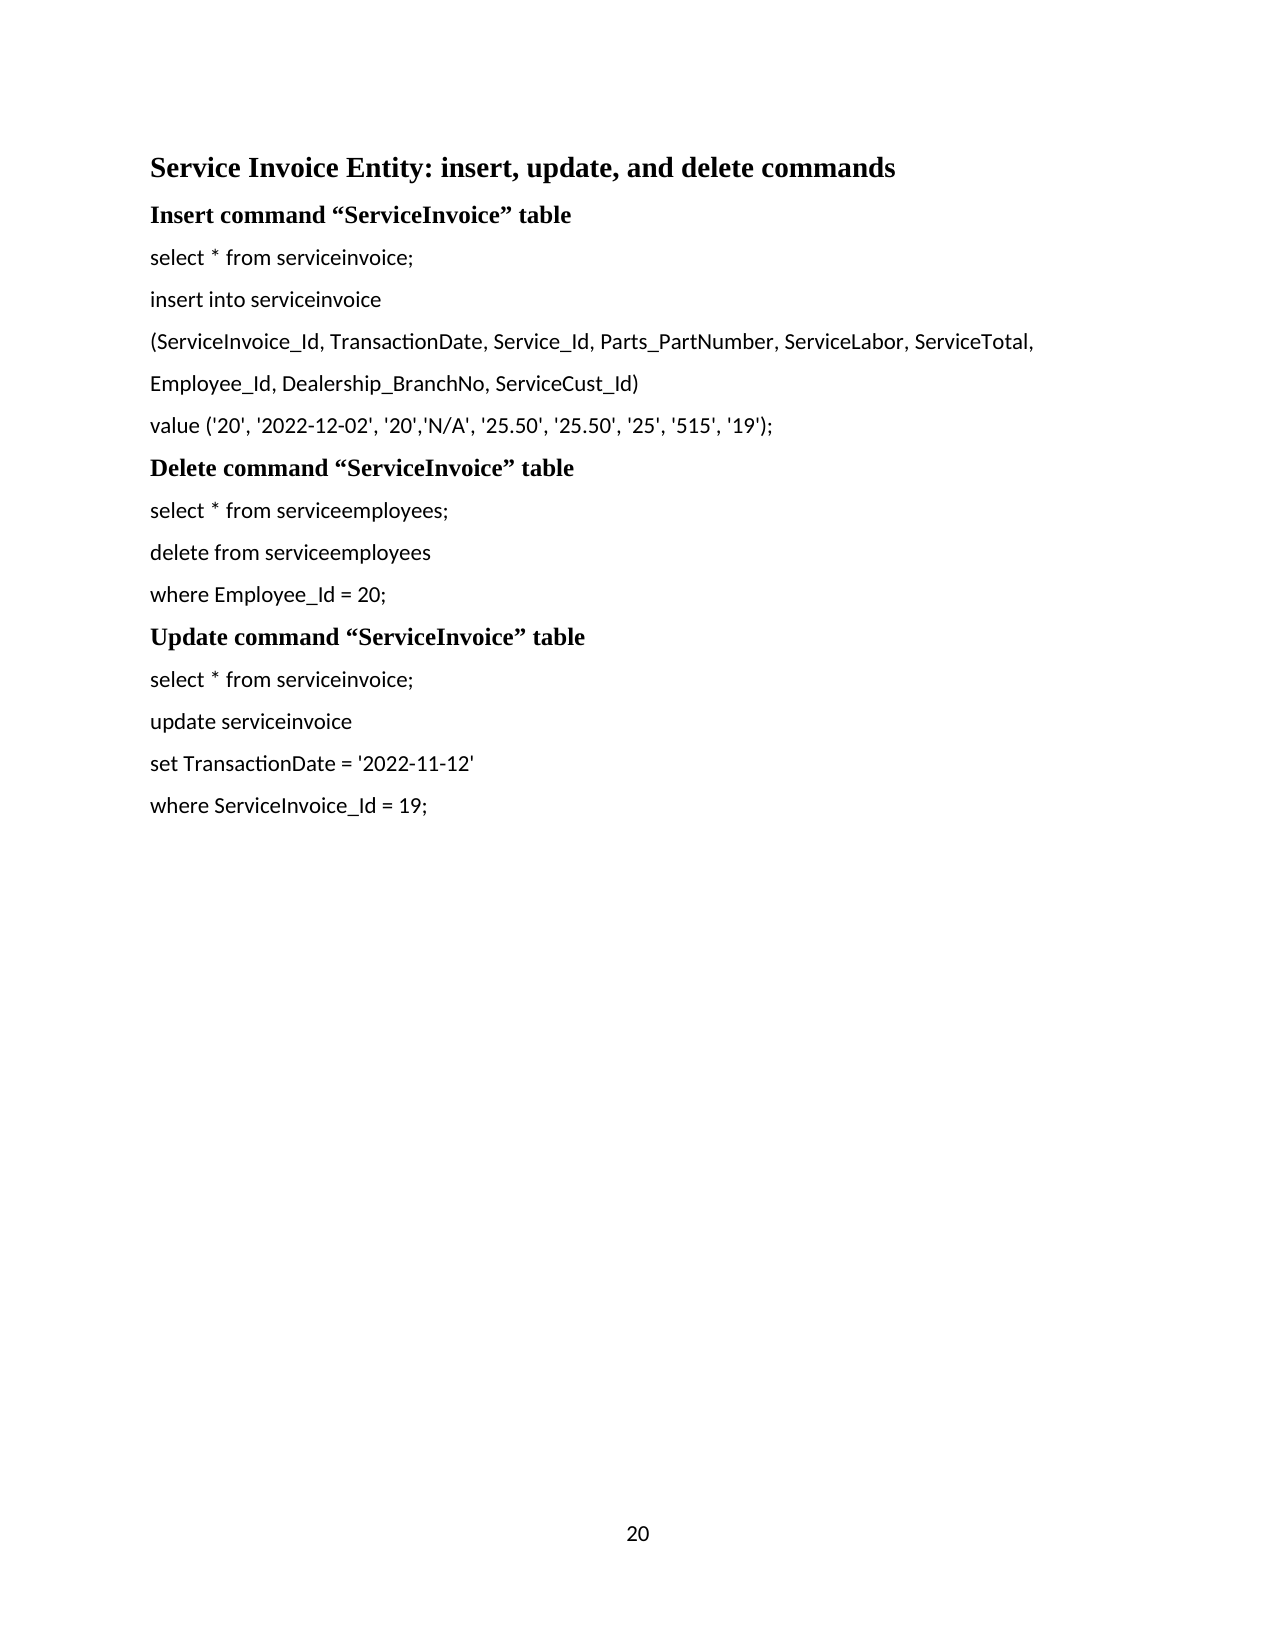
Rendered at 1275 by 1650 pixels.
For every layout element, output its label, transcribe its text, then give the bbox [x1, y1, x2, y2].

text update serviceinvoice [150, 707, 1125, 736]
text set TransactionDate = '2022-11-12' [150, 749, 1125, 777]
text Update command “ServiceInvoice” table [150, 622, 1125, 651]
text where Employee_Id = 20; [150, 580, 1125, 608]
text select * from serviceinvoice; [150, 666, 1125, 693]
text Service Invoice Entity: insert, update, and delete commands [150, 150, 1125, 183]
text value ('20', '2022-12-02', '20','N/A', '25.50', '25.50', '25', '515', '19'); [150, 411, 1125, 439]
text Insert command “ServiceInvoice” table [150, 200, 1125, 229]
text insert into serviceinvoice [150, 285, 1125, 313]
text select * from serviceinvoice; [150, 243, 1125, 271]
text delete from serviceemployees [150, 538, 1125, 566]
text where ServiceInvoice_Id = 19; [150, 791, 1125, 819]
text select * from serviceemployees; [150, 496, 1125, 524]
text (ServiceInvoice_Id, TransactionDate, Service_Id, Parts_PartNumber, ServiceLabor, ServiceTotal, Employee_Id, Dealership_BranchNo, ServiceCust_Id) [150, 327, 1125, 397]
text Delete command “ServiceInvoice” table [150, 453, 1125, 482]
